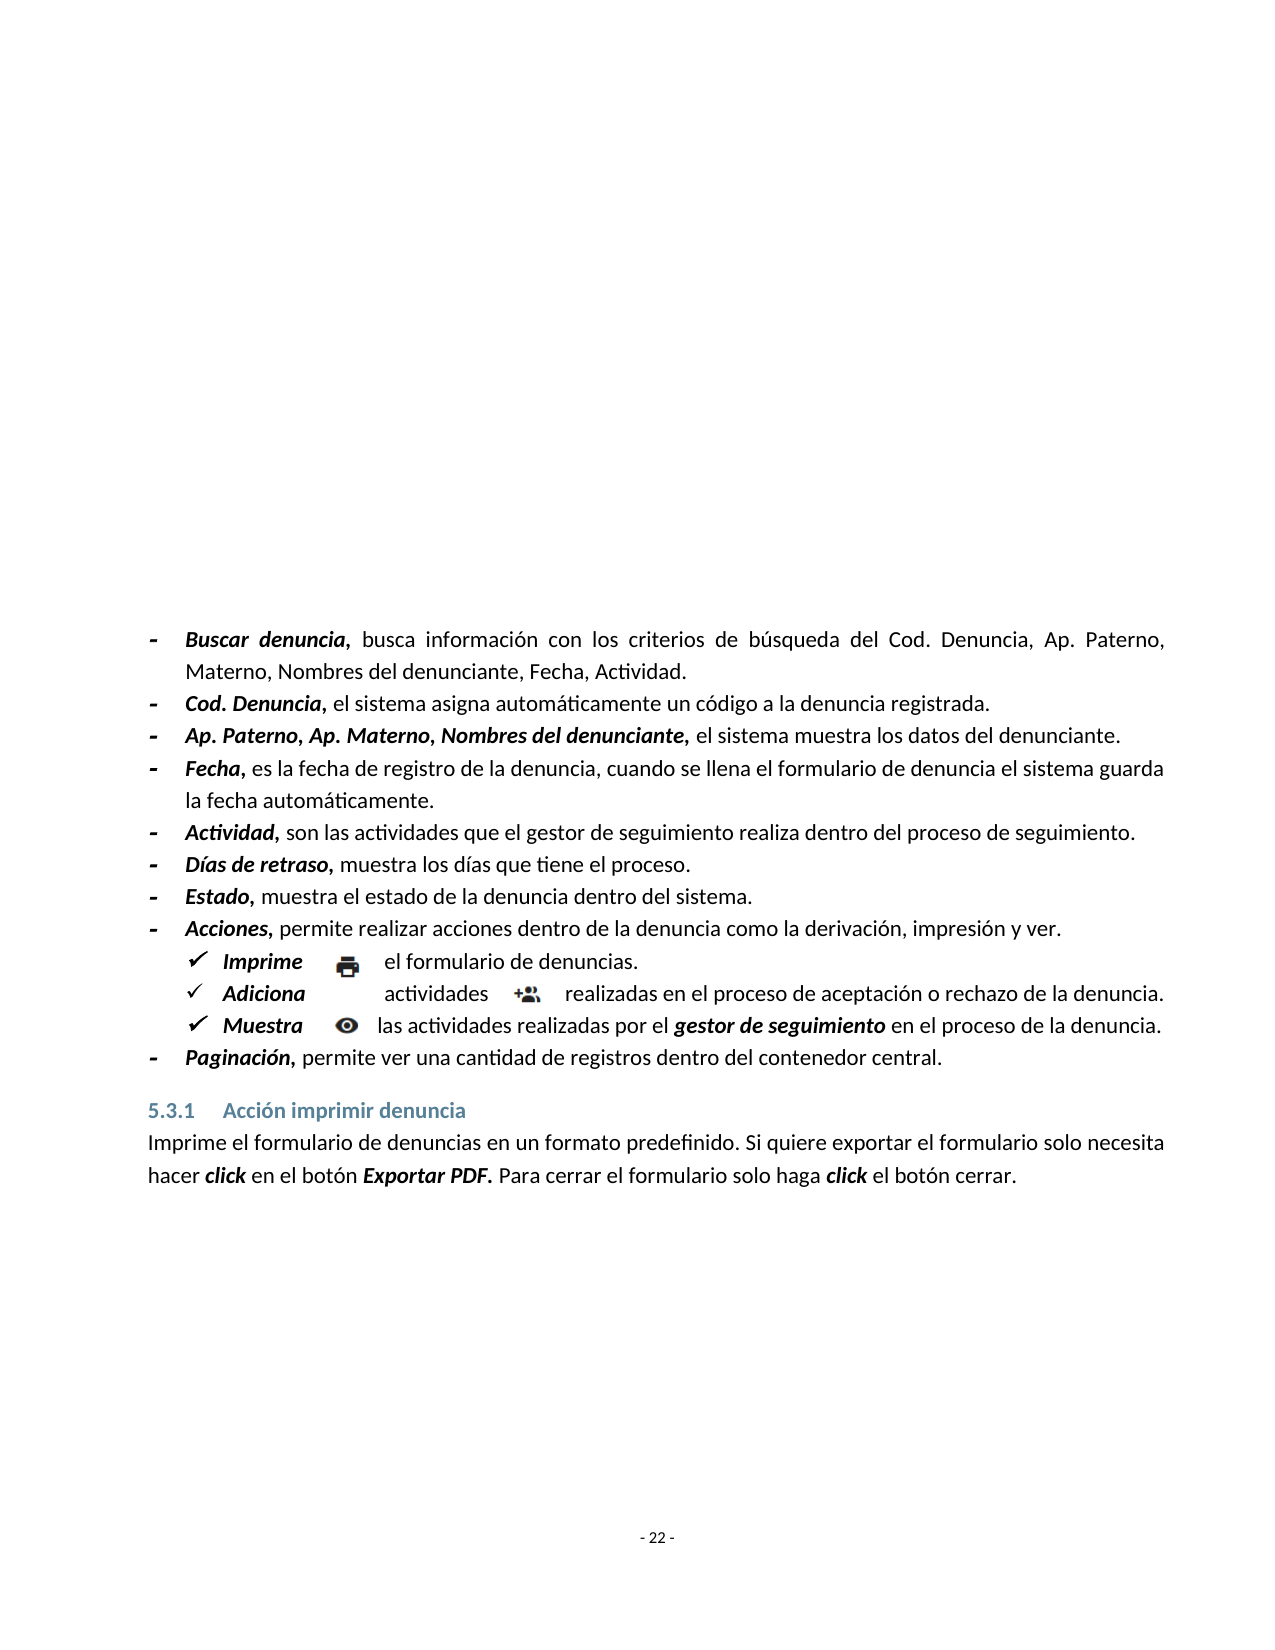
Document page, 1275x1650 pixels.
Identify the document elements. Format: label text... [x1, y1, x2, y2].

list Días de retraso, muestra los días que tiene el proceso. [148, 850, 1167, 878]
list Cod. Denuncia, el sistema asigna automáticamente un código a la denuncia registrada. [148, 689, 1167, 717]
picture [331, 1012, 359, 1034]
picture [331, 951, 366, 979]
picture [509, 982, 546, 1003]
list Fecha, es la fecha de registro de la denuncia, cuando se llena el formulario de denuncia el sistema guarda la fecha automáticamente. [148, 754, 1167, 814]
list Adiciona actividades realizadas en el proceso de aceptación o rechazo de la denuncia. [185, 979, 1167, 1007]
list Buscar denuncia, busca información con los criterios de búsqueda del Cod. Denuncia, Ap. Paterno, Materno, Nombres del denunciante, Fecha, Actividad. [148, 625, 1167, 685]
list Actividad, son las actividades que el gestor de seguimiento realiza dentro del proceso de seguimiento. [148, 818, 1167, 846]
list Imprime el formulario de denuncias. [185, 947, 1167, 975]
text Acción imprimir denuncia [148, 1096, 1167, 1124]
text Imprime el formulario de denuncias en un formato predefinido. Si quiere exportar el formulario solo necesita hacer click en el botón Exportar PDF. Para cerrar el formulario solo haga click el botón cerrar. [148, 1128, 1167, 1189]
list Acciones, permite realizar acciones dentro de la denuncia como la derivación, impresión y ver. [148, 914, 1167, 943]
list Muestra las actividades realizadas por el gestor de seguimiento en el proceso de la denuncia. [185, 1011, 1167, 1039]
list Ap. Paterno, Ap. Materno, Nombres del denunciante, el sistema muestra los datos del denunciante. [148, 721, 1167, 749]
list Estado, muestra el estado de la denuncia dentro del sistema. [148, 882, 1167, 910]
list Paginación, permite ver una cantidad de registros dentro del contenedor central. [148, 1043, 1167, 1071]
